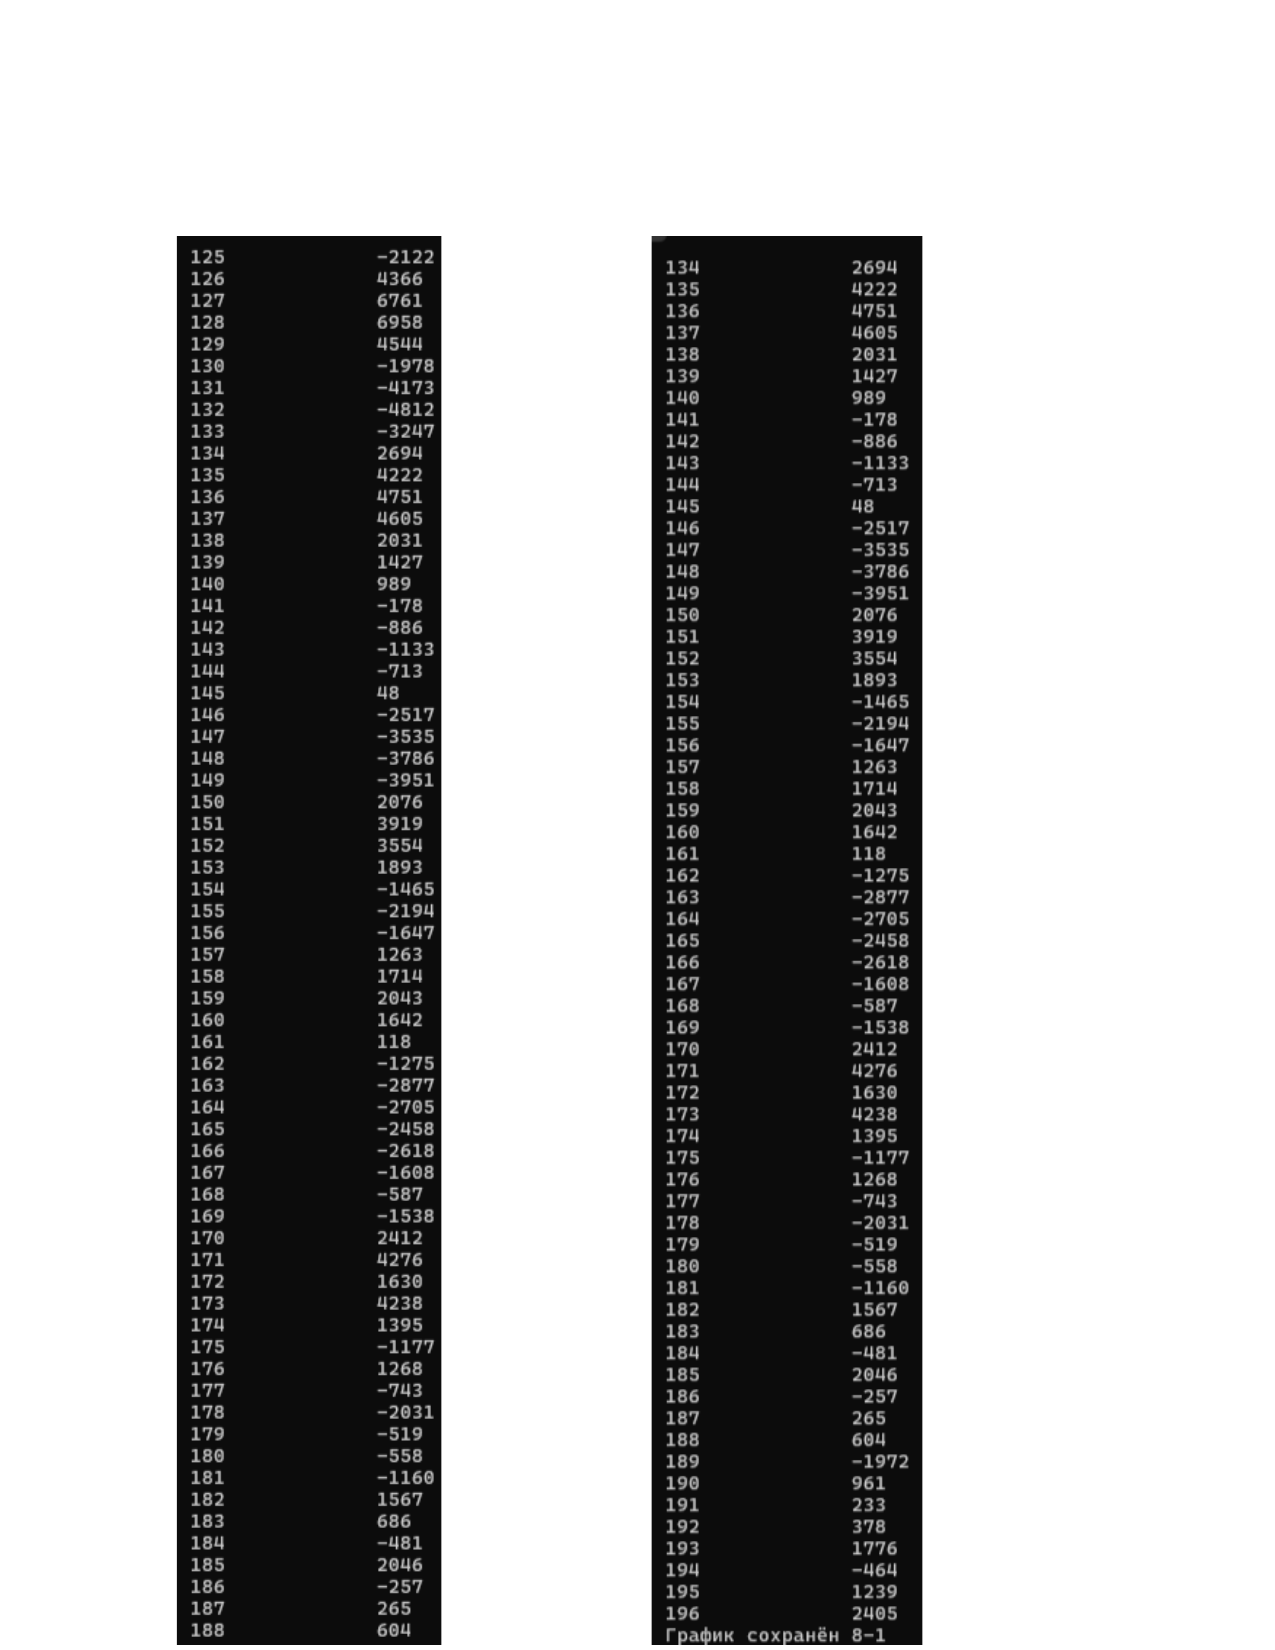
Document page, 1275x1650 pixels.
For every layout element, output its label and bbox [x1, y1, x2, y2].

picture [651, 236, 923, 1645]
picture [176, 236, 442, 1645]
